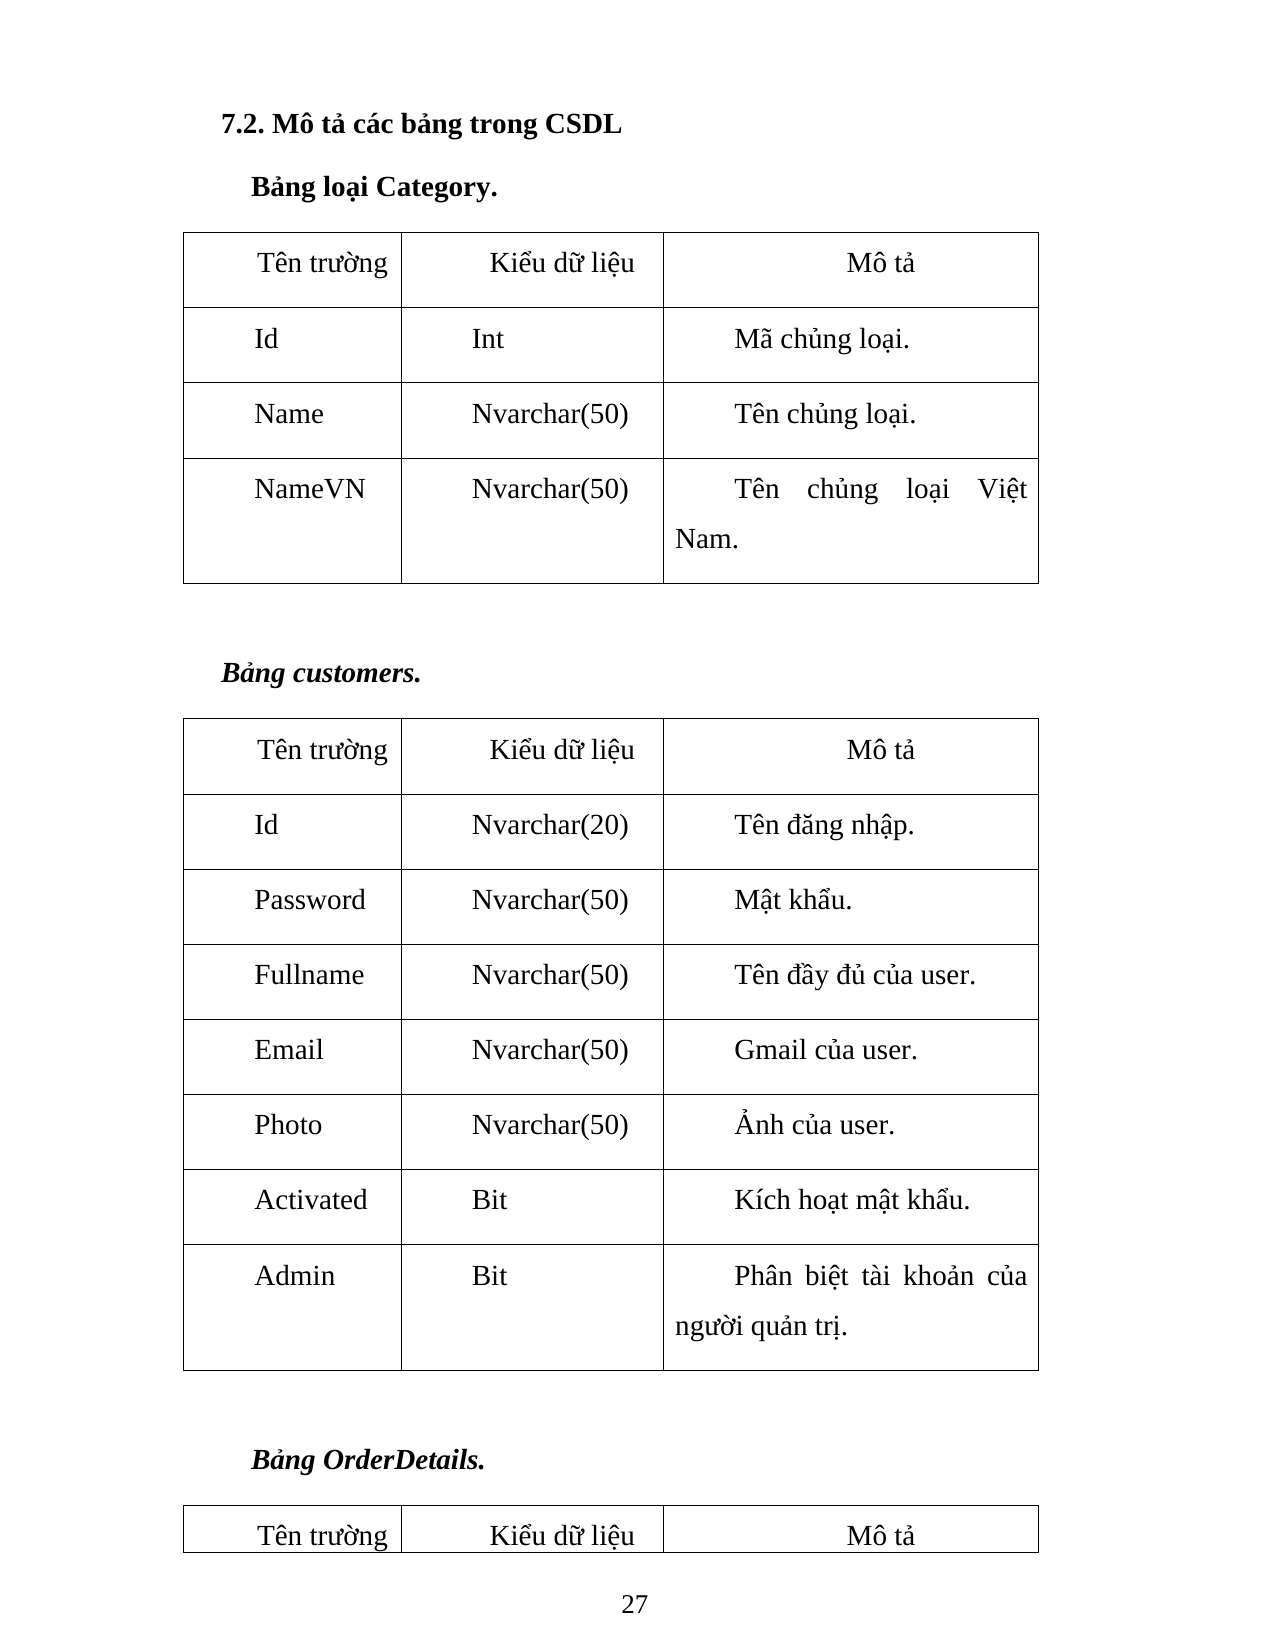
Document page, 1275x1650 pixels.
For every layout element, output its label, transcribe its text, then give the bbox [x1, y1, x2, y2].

text Bảng loại Category. [71, 169, 1198, 203]
table_cell Nvarchar(50) [402, 459, 663, 583]
table_header Mô tả [664, 719, 1038, 793]
table_cell Ảnh của user. [664, 1095, 1038, 1169]
table_cell Nvarchar(50) [402, 945, 663, 1019]
table_cell Gmail của user. [664, 1020, 1038, 1094]
table_cell Photo [184, 1095, 401, 1169]
table_cell Mật khẩu. [664, 870, 1038, 944]
table_cell NameVN [184, 459, 401, 583]
table_cell Bit [402, 1170, 663, 1244]
table_cell Nvarchar(50) [402, 1095, 663, 1169]
table_cell Nvarchar(50) [402, 383, 663, 457]
table_cell Password [184, 870, 401, 944]
table_cell Fullname [184, 945, 401, 1019]
table_cell Phân biệt tài khoản của người quản trị. [664, 1245, 1038, 1369]
text Bảng customers. [183, 656, 1198, 689]
table_cell Mã chủng loại. [664, 308, 1038, 382]
table_cell Tên chủng loại. [664, 383, 1038, 457]
table_cell Tên đăng nhập. [664, 795, 1038, 868]
table_cell Nvarchar(20) [402, 795, 663, 868]
table_header Kiểu dữ liệu [402, 233, 663, 307]
table_cell Id [184, 308, 401, 382]
table_header Kiểu dữ liệu [402, 719, 663, 793]
table_cell Activated [184, 1170, 401, 1244]
table_cell Bit [402, 1245, 663, 1369]
table_cell Name [184, 383, 401, 457]
table_cell Tên chủng loại Việt Nam. [664, 459, 1038, 583]
table_cell Email [184, 1020, 401, 1094]
table_header Mô tả [664, 1506, 1038, 1552]
table_cell Id [184, 795, 401, 868]
table_header Tên trường [184, 233, 401, 307]
table_cell Tên đầy đủ của user. [664, 945, 1038, 1019]
table_cell Int [402, 308, 663, 382]
table_cell Kích hoạt mật khẩu. [664, 1170, 1038, 1244]
table_header Kiểu dữ liệu [402, 1506, 663, 1552]
table_header Tên trường [184, 719, 401, 793]
text Bảng OrderDetails. [71, 1442, 1198, 1476]
table_header Mô tả [664, 233, 1038, 307]
table_cell Nvarchar(50) [402, 870, 663, 944]
table_header Tên trường [184, 1506, 401, 1552]
table_cell Nvarchar(50) [402, 1020, 663, 1094]
table_cell Admin [184, 1245, 401, 1369]
subtitle 7.2. Mô tả các bảng trong CSDL [221, 106, 1198, 140]
